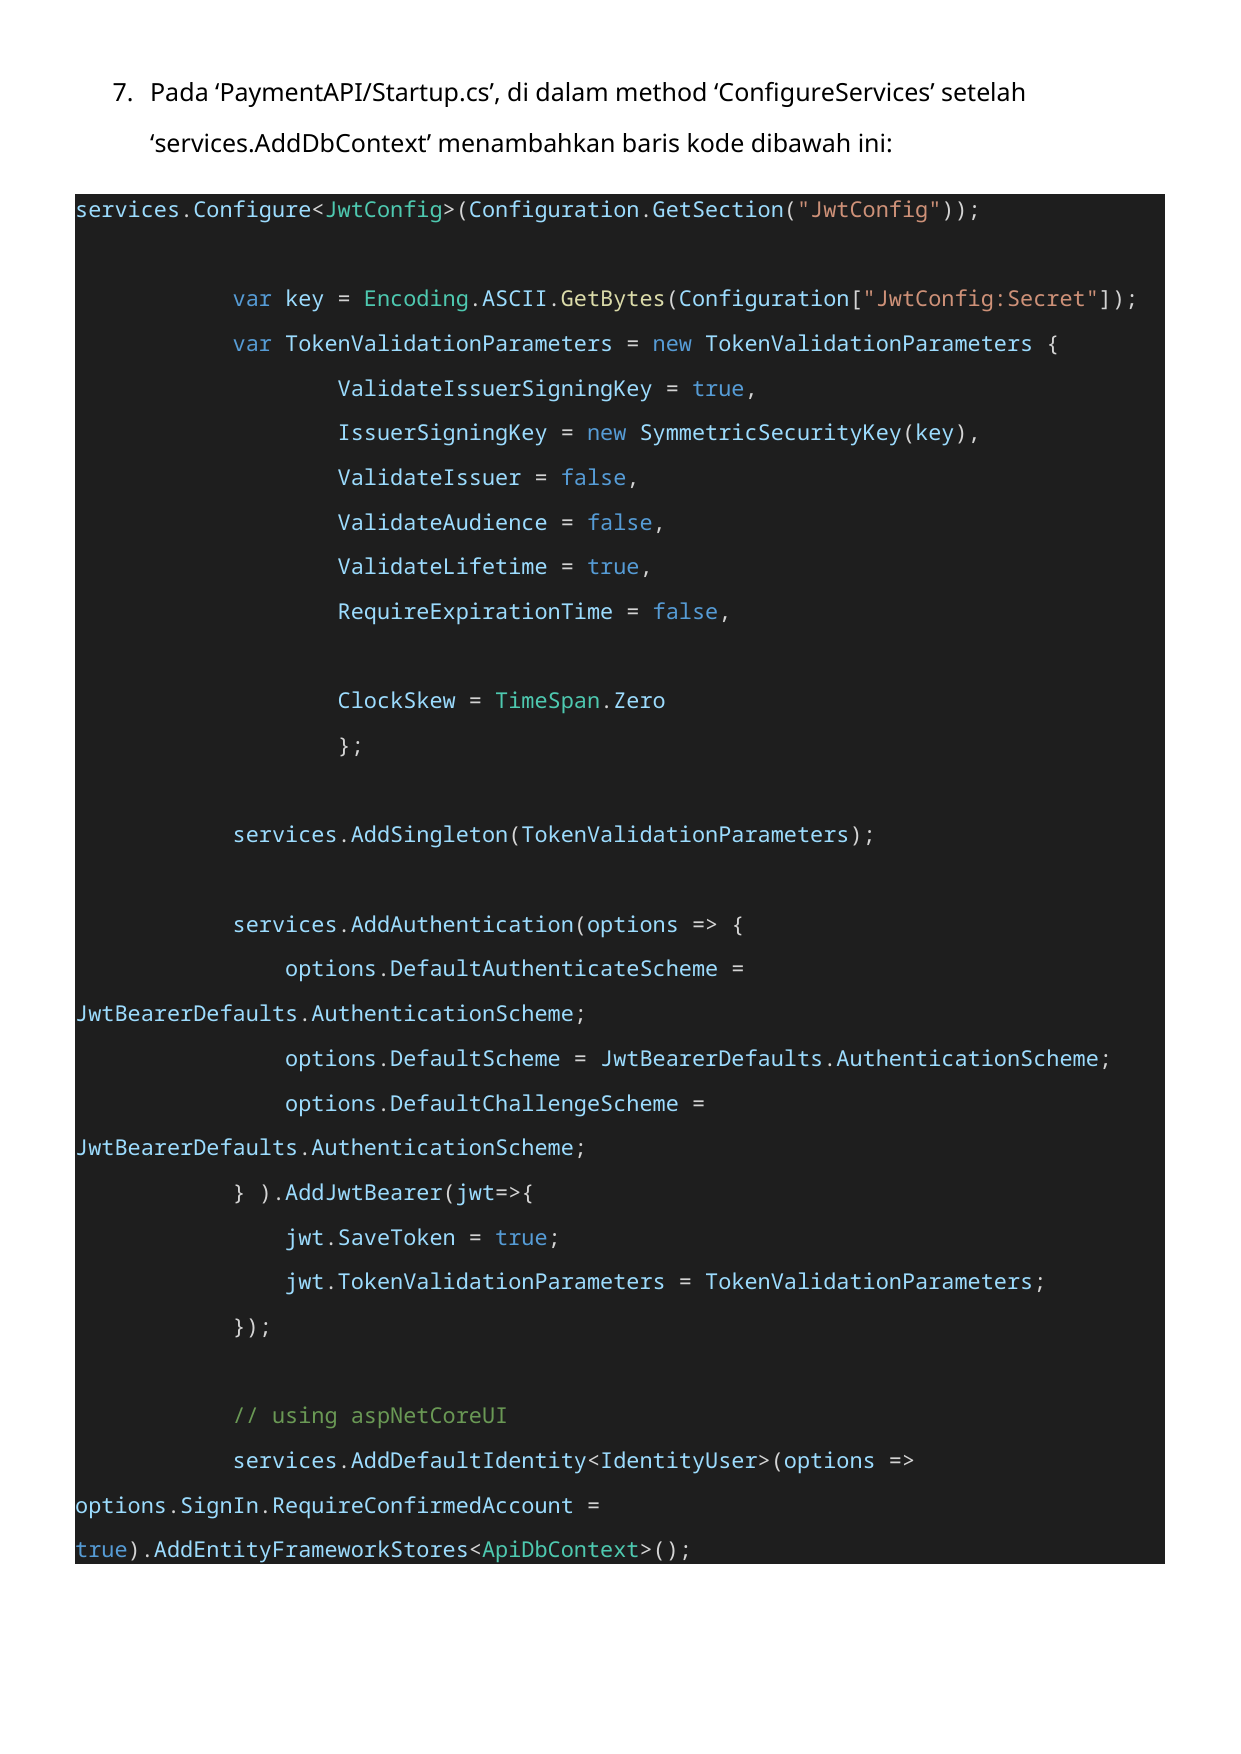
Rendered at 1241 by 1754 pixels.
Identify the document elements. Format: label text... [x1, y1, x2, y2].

text var key = Encoding.ASCII.GetBytes(Configuration["JwtConfig:Secret"]); [75, 283, 1165, 313]
text RequireExpirationTime = false, [75, 596, 1165, 626]
text }; [75, 730, 1165, 760]
text IssuerSigningKey = new SymmetricSecurityKey(key), [75, 417, 1165, 447]
text jwt.TokenValidationParameters = TokenValidationParameters; [75, 1266, 1165, 1296]
text var TokenValidationParameters = new TokenValidationParameters { [75, 328, 1165, 358]
text options.DefaultAuthenticateScheme = JwtBearerDefaults.AuthenticationScheme; [75, 953, 1165, 1028]
text // using aspNetCoreUI [75, 1400, 1165, 1430]
text }); [75, 1311, 1165, 1341]
text ClockSkew = TimeSpan.Zero [75, 685, 1165, 715]
text services.Configure<JwtConfig>(Configuration.GetSection("JwtConfig")); [75, 194, 1165, 223]
text jwt.SaveToken = true; [75, 1222, 1165, 1251]
text ValidateLifetime = true, [75, 551, 1165, 581]
text services.AddDefaultIdentity<IdentityUser>(options => options.SignIn.RequireConfirmedAccount = true).AddEntityFrameworkStores<ApiDbContext>(); [75, 1445, 1165, 1564]
text ValidateAudience = false, [75, 507, 1165, 536]
text services.AddAuthentication(options => { [75, 909, 1165, 938]
text ValidateIssuer = false, [75, 462, 1165, 492]
list Pada ‘PaymentAPI/Startup.cs’, di dalam method ‘ConfigureServices’ setelah ‘services.AddDbContext’ menambahkan baris kode dibawah ini: [112, 75, 1165, 160]
text ValidateIssuerSigningKey = true, [75, 372, 1165, 402]
text } ).AddJwtBearer(jwt=>{ [75, 1177, 1165, 1207]
text options.DefaultChallengeScheme = JwtBearerDefaults.AuthenticationScheme; [75, 1087, 1165, 1162]
text options.DefaultScheme = JwtBearerDefaults.AuthenticationScheme; [75, 1043, 1165, 1073]
text services.AddSingleton(TokenValidationParameters); [75, 819, 1165, 849]
